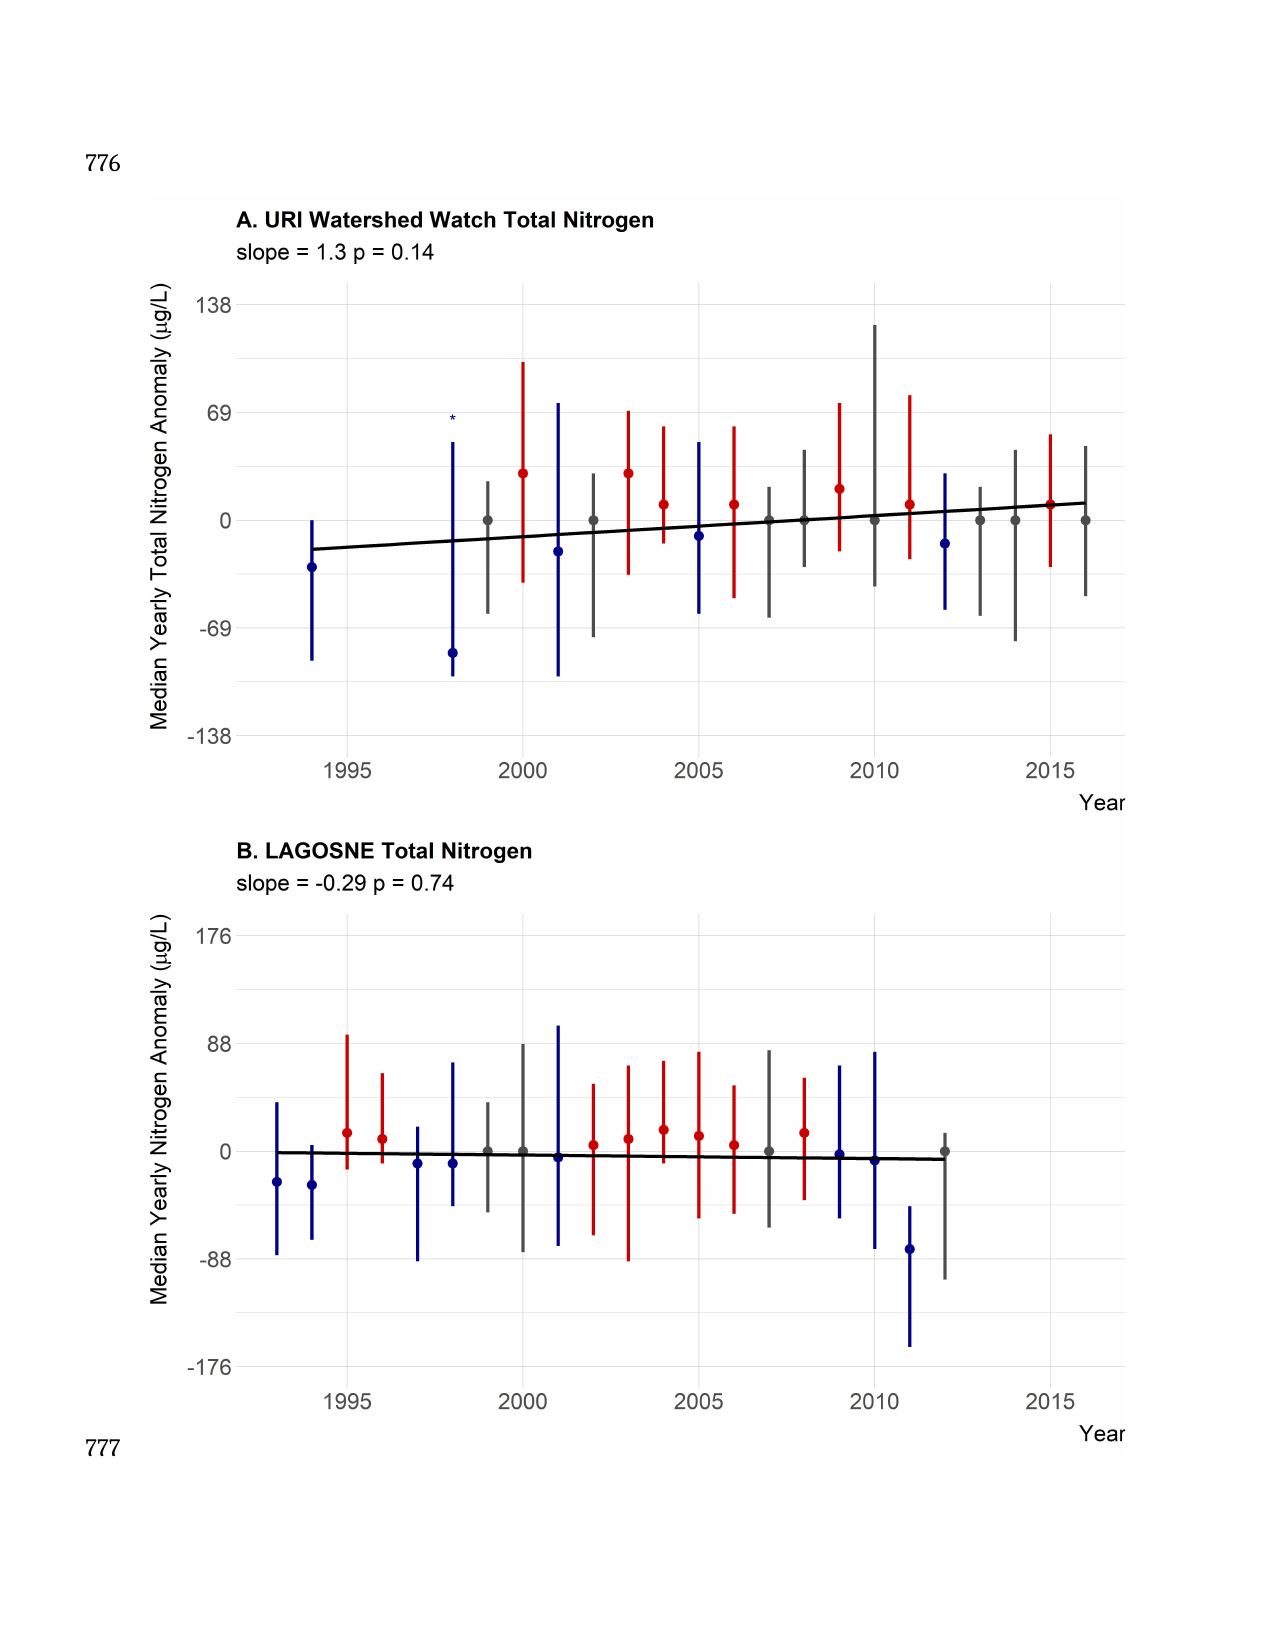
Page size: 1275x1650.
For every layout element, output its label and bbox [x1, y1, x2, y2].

picture [150, 195, 1125, 1457]
